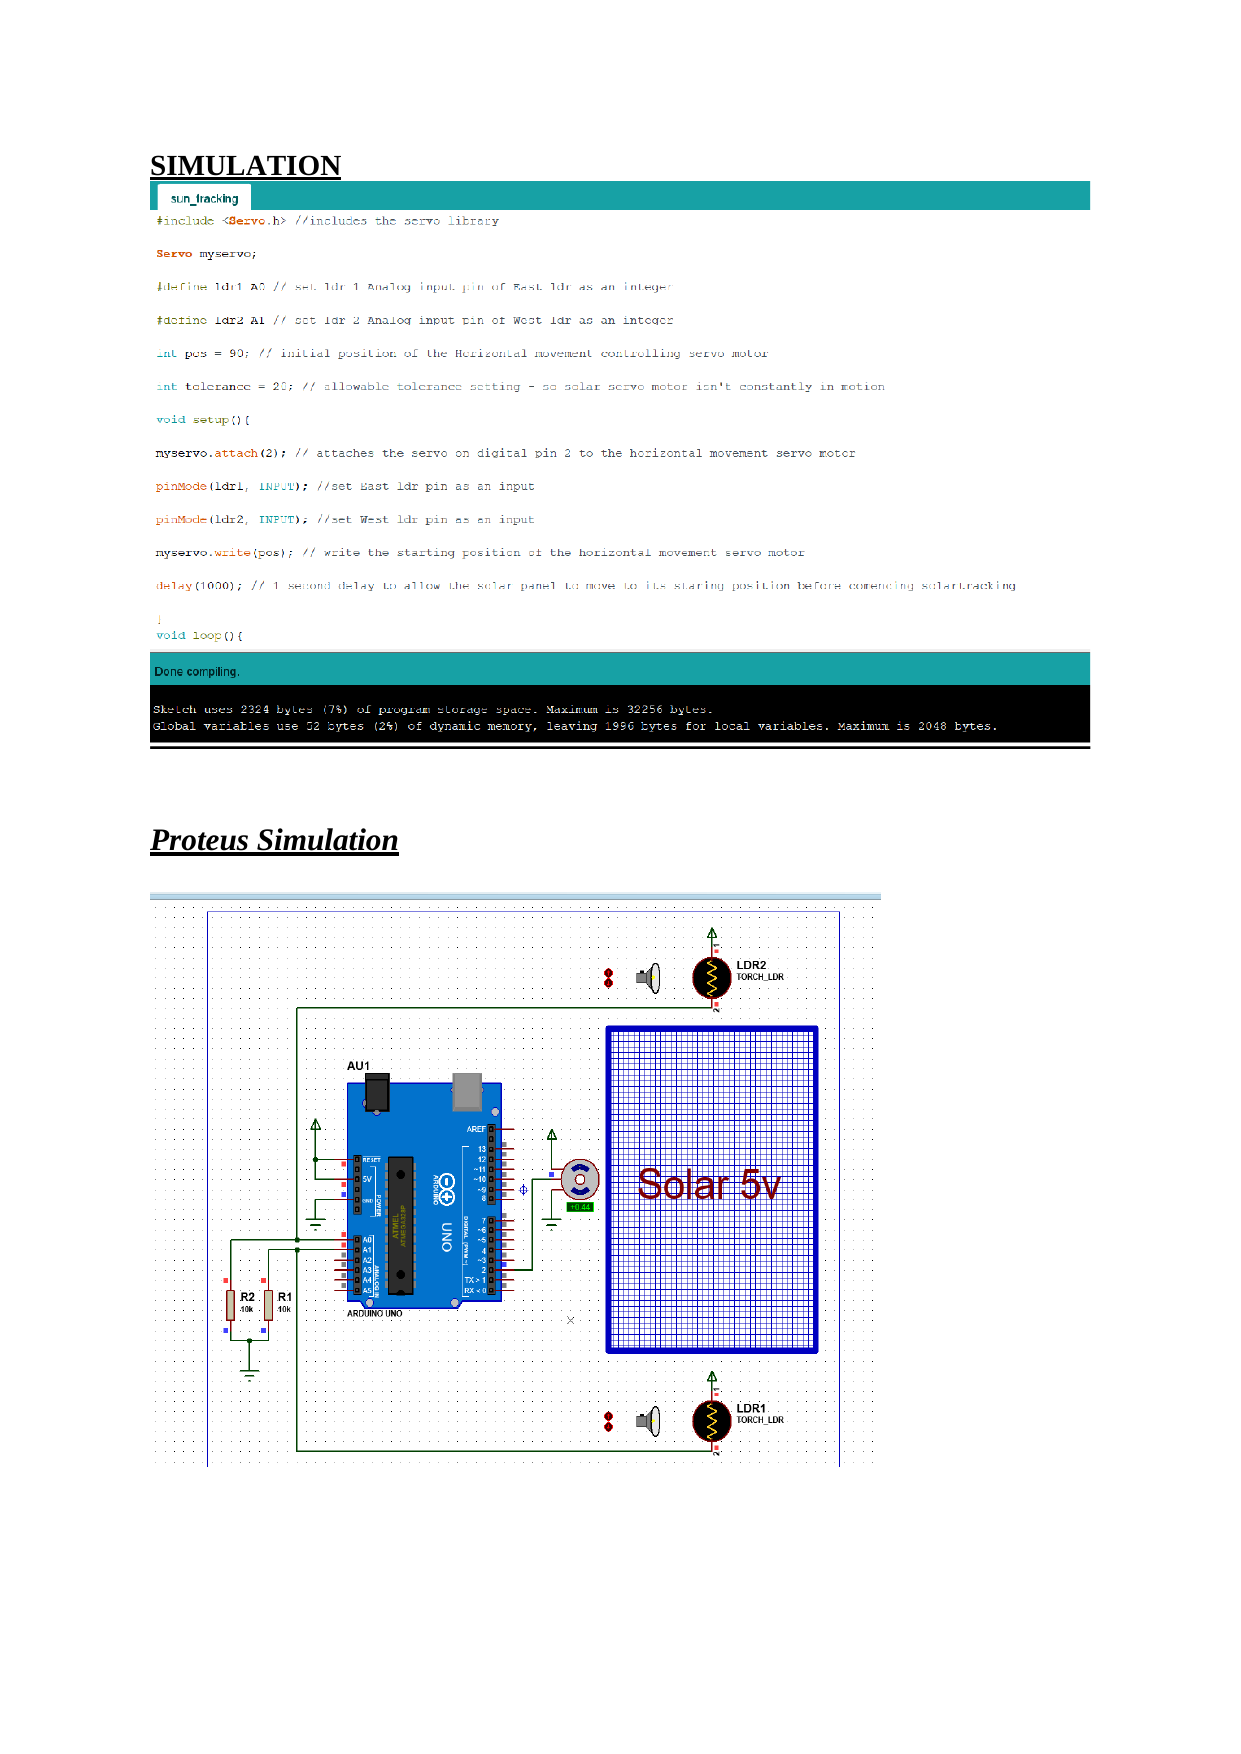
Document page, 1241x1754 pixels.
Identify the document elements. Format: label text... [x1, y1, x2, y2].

picture [150, 892, 881, 1467]
text Proteus Simulation [150, 821, 1186, 857]
picture [150, 181, 1091, 749]
text SIMULATION [150, 148, 1186, 182]
